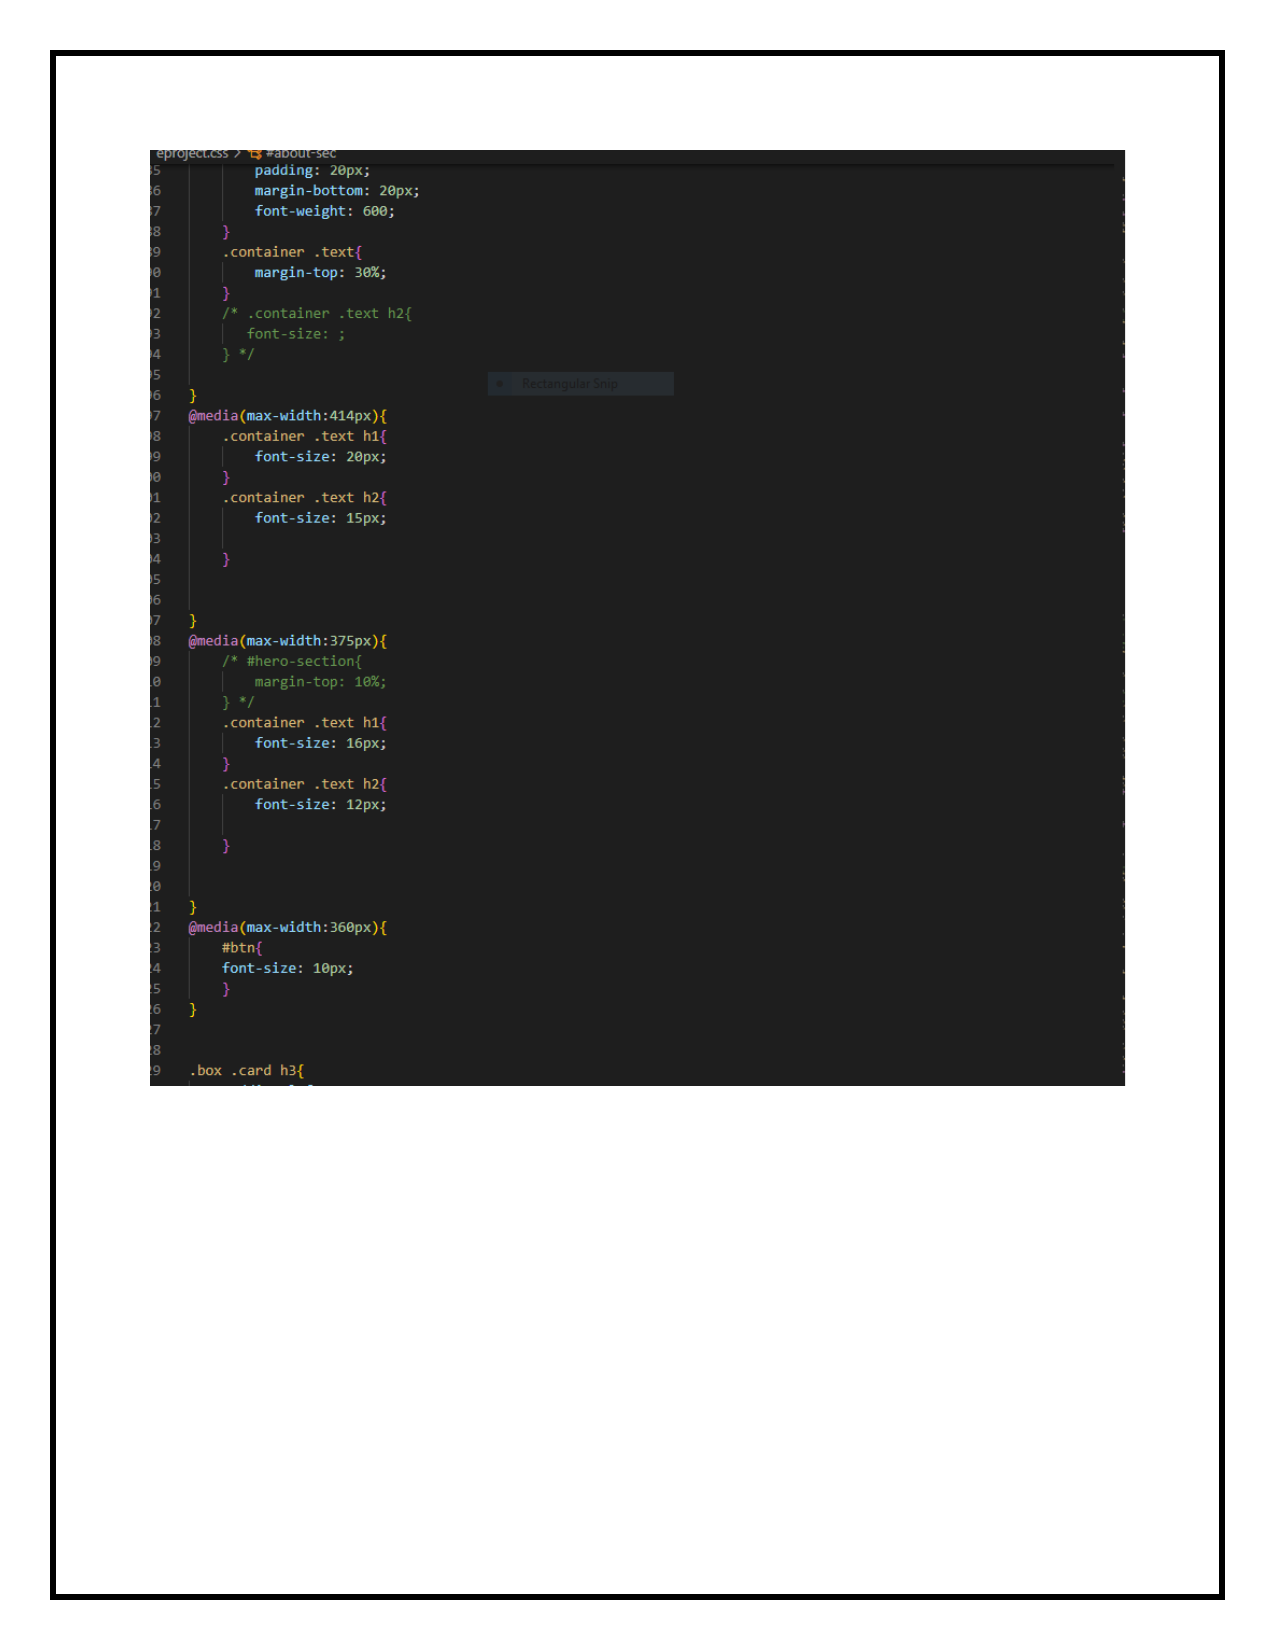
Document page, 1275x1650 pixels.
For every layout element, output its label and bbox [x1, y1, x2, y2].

picture [150, 150, 1125, 1086]
